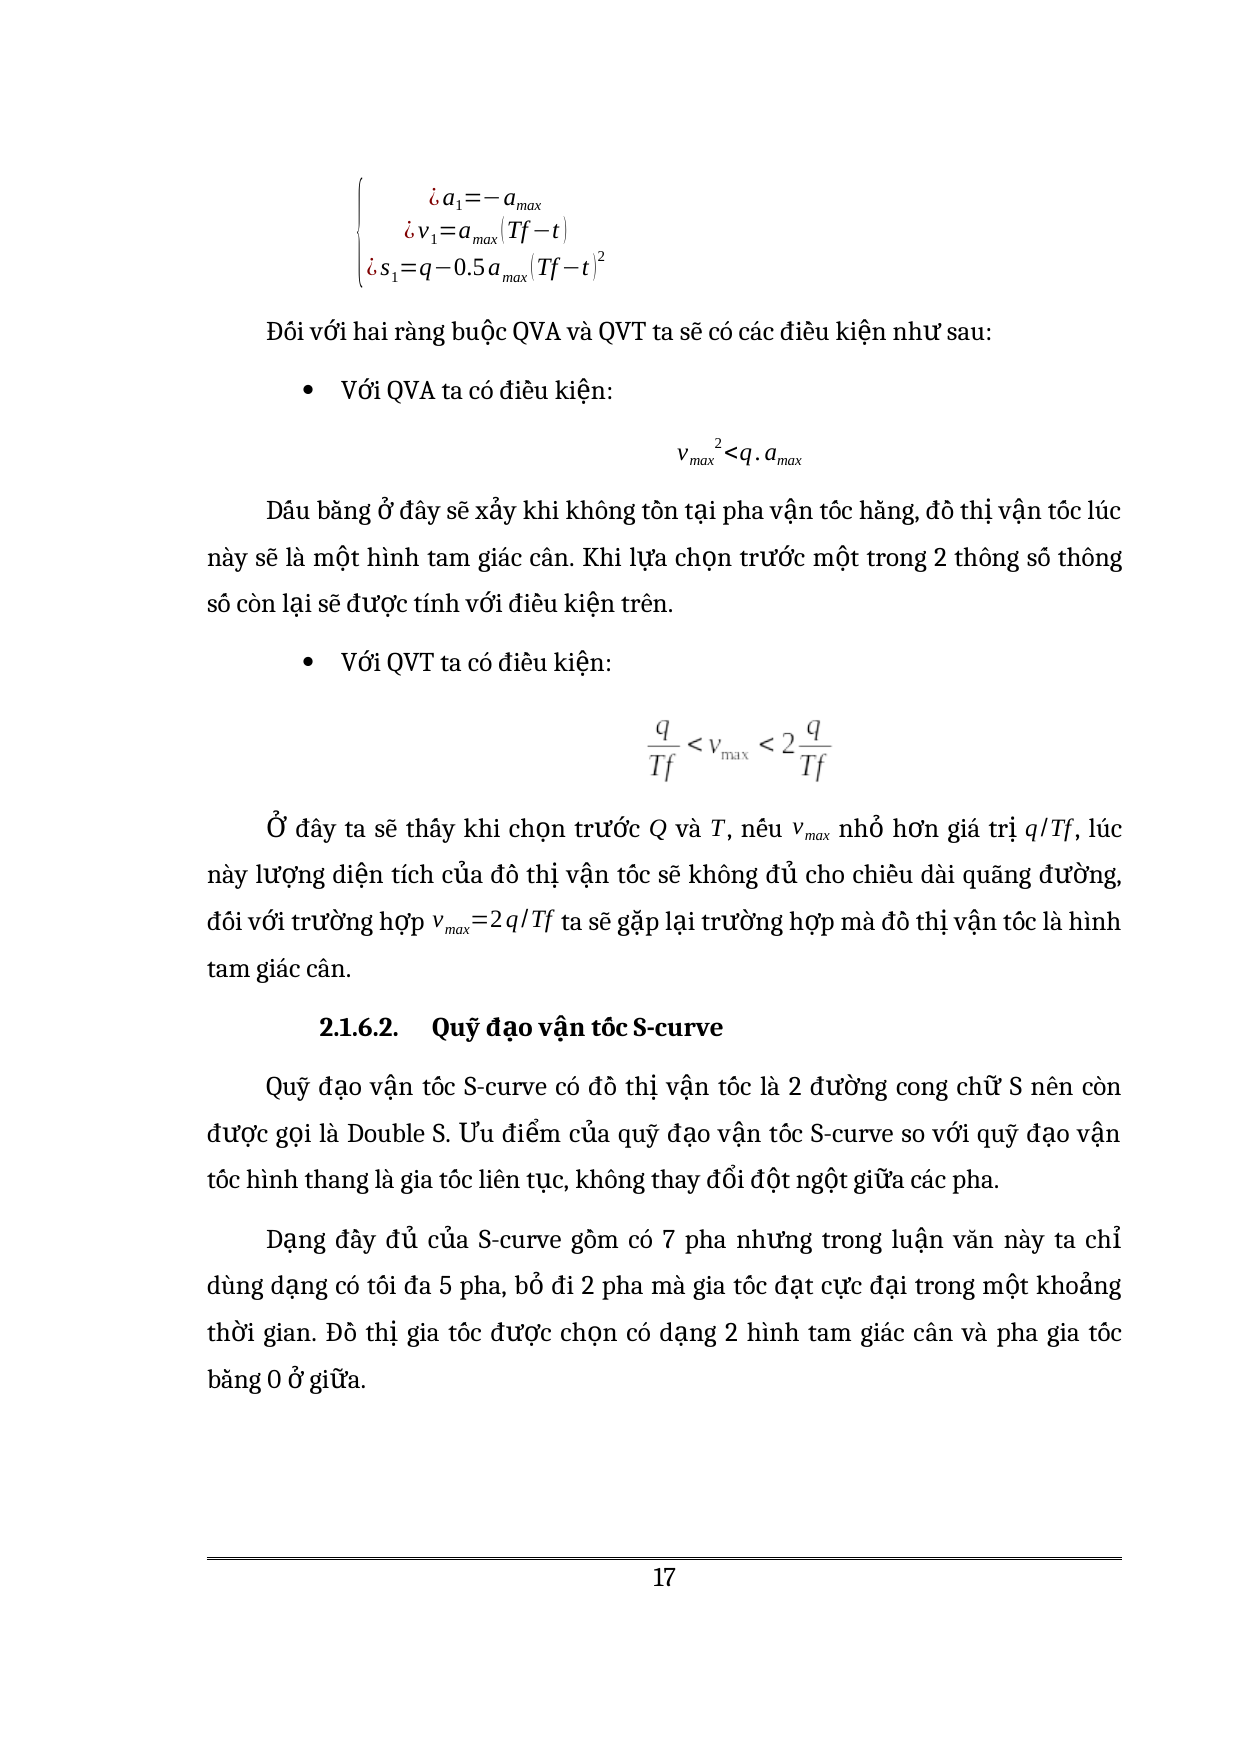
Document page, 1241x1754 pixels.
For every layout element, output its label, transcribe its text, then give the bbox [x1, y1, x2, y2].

text Dạng đầy đủ của S-curve gồm có 7 pha nhưng trong luận văn này ta chỉ dùng dạng có tối đa 5 pha, bỏ đi 2 pha mà gia tốc đạt cực đại trong một khoảng thời gian. Đồ thị gia tốc được chọn có dạng 2 hình tam giác cân và pha gia tốc bằng 0 ở giữa. [207, 1224, 1122, 1395]
list Với QVT ta có điều kiện: [303, 647, 1122, 679]
text Ở đây ta sẽ thấy khi chọn trước và , nếu nhỏ hơn giá trị , lúc này lượng diện tích của đồ thị vận tốc sẽ không đủ cho chiều dài quãng đường, đối với trường hợp ta sẽ gặp lại trường hợp mà đồ thị vận tốc là hình tam giác cân. [207, 812, 1122, 984]
text Quỹ đạo vận tốc S-curve có đồ thị vận tốc là 2 đường cong chữ S nên còn được gọi là Double S. Ưu điểm của quỹ đạo vận tốc S-curve so với quỹ đạo vận tốc hình thang là gia tốc liên tục, không thay đổi đột ngột giữa các pha. [207, 1071, 1122, 1196]
text Dấu bằng ở đây sẽ xảy khi không tồn tại pha vận tốc hằng, đồ thị vận tốc lúc này sẽ là một hình tam giác cân. Khi lựa chọn trước một trong 2 thông số thông số còn lại sẽ được tính với điều kiện trên. [207, 495, 1122, 619]
text Đối với hai ràng buộc QVA và QVT ta sẽ có các điều kiện như sau: [207, 316, 1122, 347]
list Với QVA ta có điều kiện: [303, 375, 1122, 406]
subtitle Quỹ đạo vận tốc S-curve [319, 1012, 1122, 1043]
